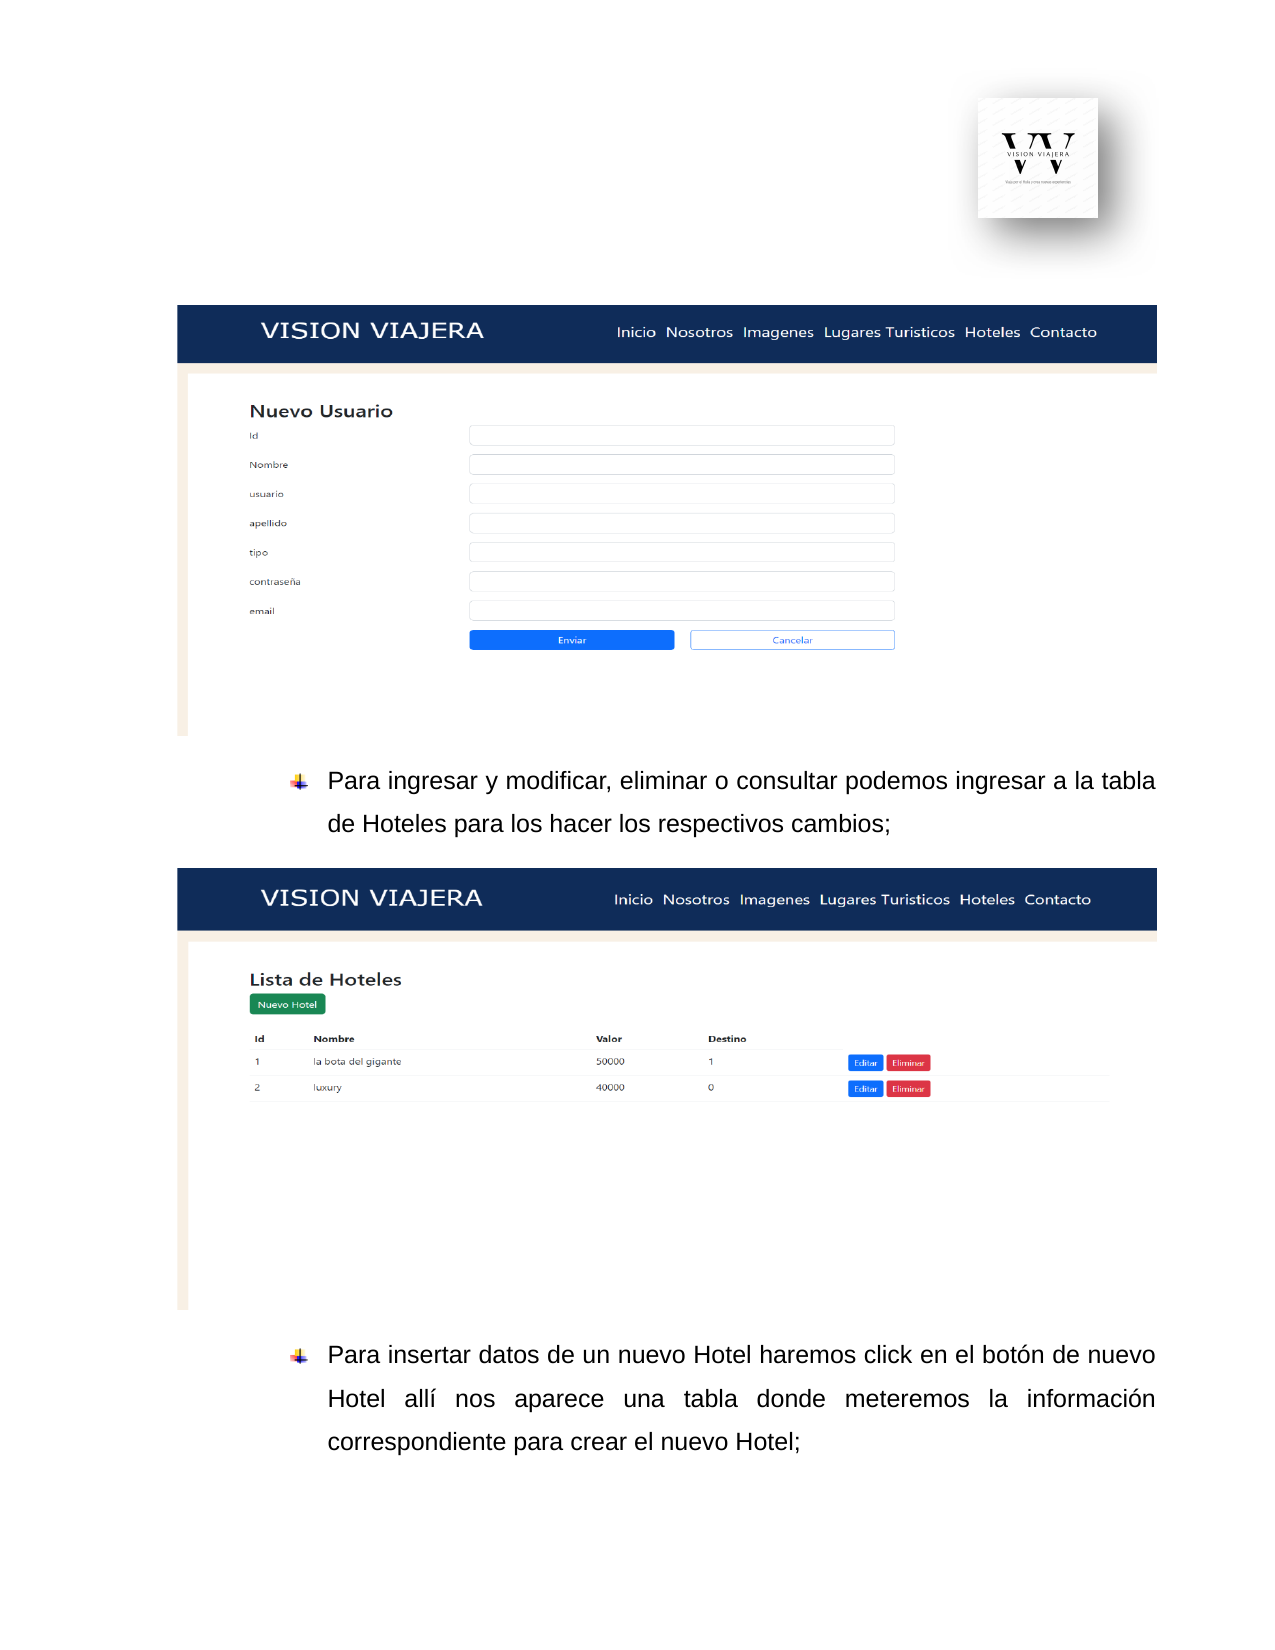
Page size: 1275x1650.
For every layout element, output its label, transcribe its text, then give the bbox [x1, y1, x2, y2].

picture [177, 305, 1157, 736]
picture [290, 772, 308, 790]
picture [978, 98, 1098, 218]
list Para insertar datos de un nuevo Hotel haremos click en el botón de nuevo Hotel allí nos aparece una tabla donde meteremos la información correspondiente para crear el nuevo Hotel; [290, 1341, 1157, 1456]
picture [177, 868, 1157, 1310]
list Para ingresar y modificar, eliminar o consultar podemos ingresar a la tabla de Hoteles para los hacer los respectivos cambios; [290, 766, 1157, 838]
picture [290, 1347, 308, 1364]
